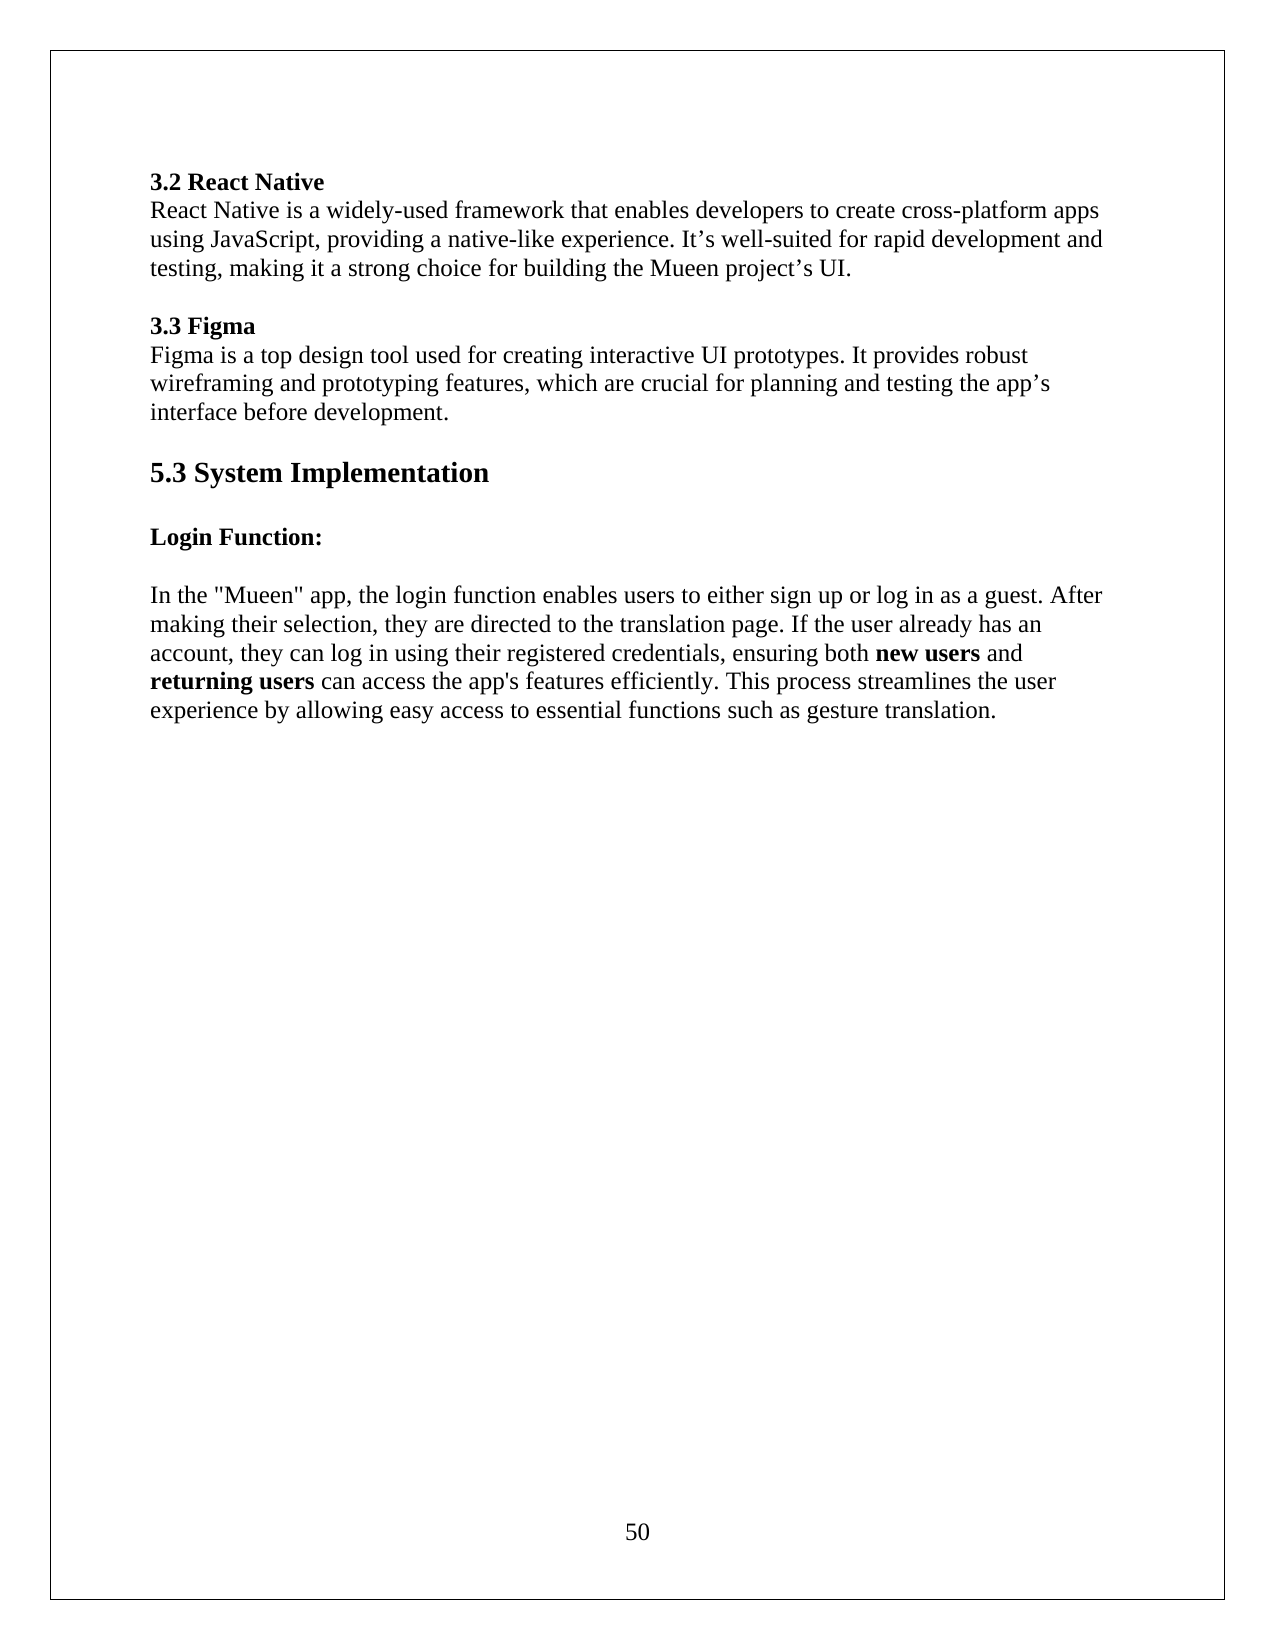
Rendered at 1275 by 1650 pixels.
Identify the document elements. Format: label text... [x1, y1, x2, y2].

text Login Function: [150, 522, 1125, 551]
text In the "Mueen" app, the login function enables users to either sign up or log in as a guest. After making their selection, they are directed to the translation page. If the user already has an account, they can log in using their registered credentials, ensuring both new users and returning users can access the app's features efficiently. This process streamlines the user experience by allowing easy access to essential functions such as gesture translation. [150, 580, 1125, 724]
text 3.2 React Native React Native is a widely-used framework that enables developers to create cross-platform apps using JavaScript, providing a native-like experience. It’s well-suited for rapid development and testing, making it a strong choice for building the Mueen project’s UI. [150, 167, 1125, 282]
text 3.3 Figma Figma is a top design tool used for creating interactive UI prototypes. It provides robust wireframing and prototyping features, which are crucial for planning and testing the app’s interface before development. [150, 311, 1125, 426]
text 5.3 System Implementation [150, 455, 1125, 489]
